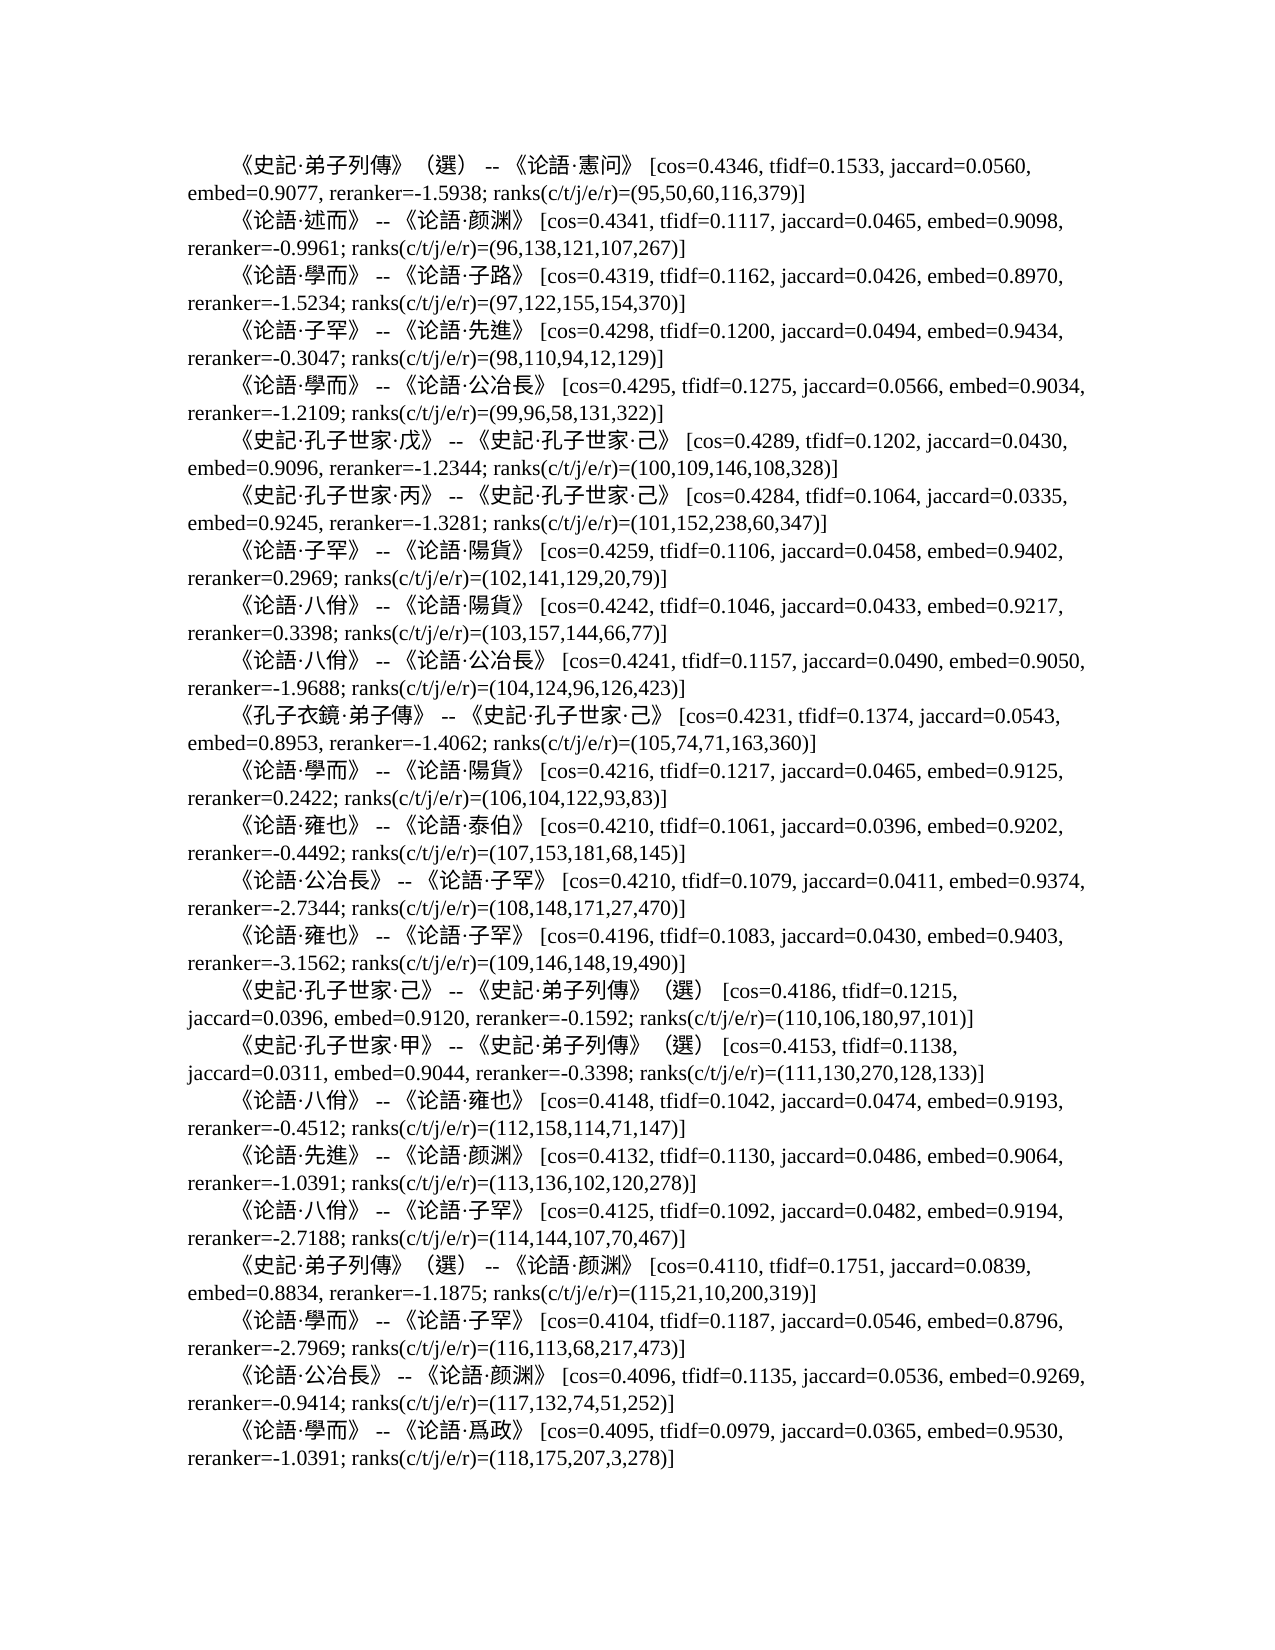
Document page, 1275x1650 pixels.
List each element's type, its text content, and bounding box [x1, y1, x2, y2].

text 《论語·學而》 -- 《论語·爲政》 [cos=0.4095, tfidf=0.0979, jaccard=0.0365, embed=0.9530, reranker=-1.0391; ranks(c/t/j/e/r)=(118,175,207,3,278)] [187, 1415, 1087, 1470]
text 《论語·八佾》 -- 《论語·子罕》 [cos=0.4125, tfidf=0.1092, jaccard=0.0482, embed=0.9194, reranker=-2.7188; ranks(c/t/j/e/r)=(114,144,107,70,467)] [187, 1195, 1087, 1250]
text 《论語·公冶長》 -- 《论語·子罕》 [cos=0.4210, tfidf=0.1079, jaccard=0.0411, embed=0.9374, reranker=-2.7344; ranks(c/t/j/e/r)=(108,148,171,27,470)] [187, 865, 1087, 920]
text 《论語·學而》 -- 《论語·陽貨》 [cos=0.4216, tfidf=0.1217, jaccard=0.0465, embed=0.9125, reranker=0.2422; ranks(c/t/j/e/r)=(106,104,122,93,83)] [187, 755, 1087, 810]
text 《论語·學而》 -- 《论語·子路》 [cos=0.4319, tfidf=0.1162, jaccard=0.0426, embed=0.8970, reranker=-1.5234; ranks(c/t/j/e/r)=(97,122,155,154,370)] [187, 260, 1087, 315]
text 《论語·先進》 -- 《论語·颜渊》 [cos=0.4132, tfidf=0.1130, jaccard=0.0486, embed=0.9064, reranker=-1.0391; ranks(c/t/j/e/r)=(113,136,102,120,278)] [187, 1140, 1087, 1195]
text 《论語·述而》 -- 《论語·颜渊》 [cos=0.4341, tfidf=0.1117, jaccard=0.0465, embed=0.9098, reranker=-0.9961; ranks(c/t/j/e/r)=(96,138,121,107,267)] [187, 205, 1087, 260]
text 《论語·子罕》 -- 《论語·陽貨》 [cos=0.4259, tfidf=0.1106, jaccard=0.0458, embed=0.9402, reranker=0.2969; ranks(c/t/j/e/r)=(102,141,129,20,79)] [187, 535, 1087, 590]
text 《史記·弟子列傳》（選） -- 《论語·憲问》 [cos=0.4346, tfidf=0.1533, jaccard=0.0560, embed=0.9077, reranker=-1.5938; ranks(c/t/j/e/r)=(95,50,60,116,379)] [187, 150, 1087, 205]
text 《史記·孔子世家·丙》 -- 《史記·孔子世家·己》 [cos=0.4284, tfidf=0.1064, jaccard=0.0335, embed=0.9245, reranker=-1.3281; ranks(c/t/j/e/r)=(101,152,238,60,347)] [187, 480, 1087, 535]
text 《论語·八佾》 -- 《论語·陽貨》 [cos=0.4242, tfidf=0.1046, jaccard=0.0433, embed=0.9217, reranker=0.3398; ranks(c/t/j/e/r)=(103,157,144,66,77)] [187, 590, 1087, 645]
text 《论語·雍也》 -- 《论語·泰伯》 [cos=0.4210, tfidf=0.1061, jaccard=0.0396, embed=0.9202, reranker=-0.4492; ranks(c/t/j/e/r)=(107,153,181,68,145)] [187, 810, 1087, 865]
text 《论語·學而》 -- 《论語·公冶長》 [cos=0.4295, tfidf=0.1275, jaccard=0.0566, embed=0.9034, reranker=-1.2109; ranks(c/t/j/e/r)=(99,96,58,131,322)] [187, 370, 1087, 425]
text 《史記·孔子世家·己》 -- 《史記·弟子列傳》（選） [cos=0.4186, tfidf=0.1215, jaccard=0.0396, embed=0.9120, reranker=-0.1592; ranks(c/t/j/e/r)=(110,106,180,97,101)] [187, 975, 1087, 1030]
text 《史記·弟子列傳》（選） -- 《论語·颜渊》 [cos=0.4110, tfidf=0.1751, jaccard=0.0839, embed=0.8834, reranker=-1.1875; ranks(c/t/j/e/r)=(115,21,10,200,319)] [187, 1250, 1087, 1305]
text 《论語·八佾》 -- 《论語·公冶長》 [cos=0.4241, tfidf=0.1157, jaccard=0.0490, embed=0.9050, reranker=-1.9688; ranks(c/t/j/e/r)=(104,124,96,126,423)] [187, 645, 1087, 700]
text 《论語·學而》 -- 《论語·子罕》 [cos=0.4104, tfidf=0.1187, jaccard=0.0546, embed=0.8796, reranker=-2.7969; ranks(c/t/j/e/r)=(116,113,68,217,473)] [187, 1305, 1087, 1360]
text 《史記·孔子世家·戊》 -- 《史記·孔子世家·己》 [cos=0.4289, tfidf=0.1202, jaccard=0.0430, embed=0.9096, reranker=-1.2344; ranks(c/t/j/e/r)=(100,109,146,108,328)] [187, 425, 1087, 480]
text 《论語·雍也》 -- 《论語·子罕》 [cos=0.4196, tfidf=0.1083, jaccard=0.0430, embed=0.9403, reranker=-3.1562; ranks(c/t/j/e/r)=(109,146,148,19,490)] [187, 920, 1087, 975]
text 《论語·公冶長》 -- 《论語·颜渊》 [cos=0.4096, tfidf=0.1135, jaccard=0.0536, embed=0.9269, reranker=-0.9414; ranks(c/t/j/e/r)=(117,132,74,51,252)] [187, 1360, 1087, 1415]
text 《史記·孔子世家·甲》 -- 《史記·弟子列傳》（選） [cos=0.4153, tfidf=0.1138, jaccard=0.0311, embed=0.9044, reranker=-0.3398; ranks(c/t/j/e/r)=(111,130,270,128,133)] [187, 1030, 1087, 1085]
text 《孔子衣鏡·弟子傳》 -- 《史記·孔子世家·己》 [cos=0.4231, tfidf=0.1374, jaccard=0.0543, embed=0.8953, reranker=-1.4062; ranks(c/t/j/e/r)=(105,74,71,163,360)] [187, 700, 1087, 755]
text 《论語·八佾》 -- 《论語·雍也》 [cos=0.4148, tfidf=0.1042, jaccard=0.0474, embed=0.9193, reranker=-0.4512; ranks(c/t/j/e/r)=(112,158,114,71,147)] [187, 1085, 1087, 1140]
text 《论語·子罕》 -- 《论語·先進》 [cos=0.4298, tfidf=0.1200, jaccard=0.0494, embed=0.9434, reranker=-0.3047; ranks(c/t/j/e/r)=(98,110,94,12,129)] [187, 315, 1087, 370]
